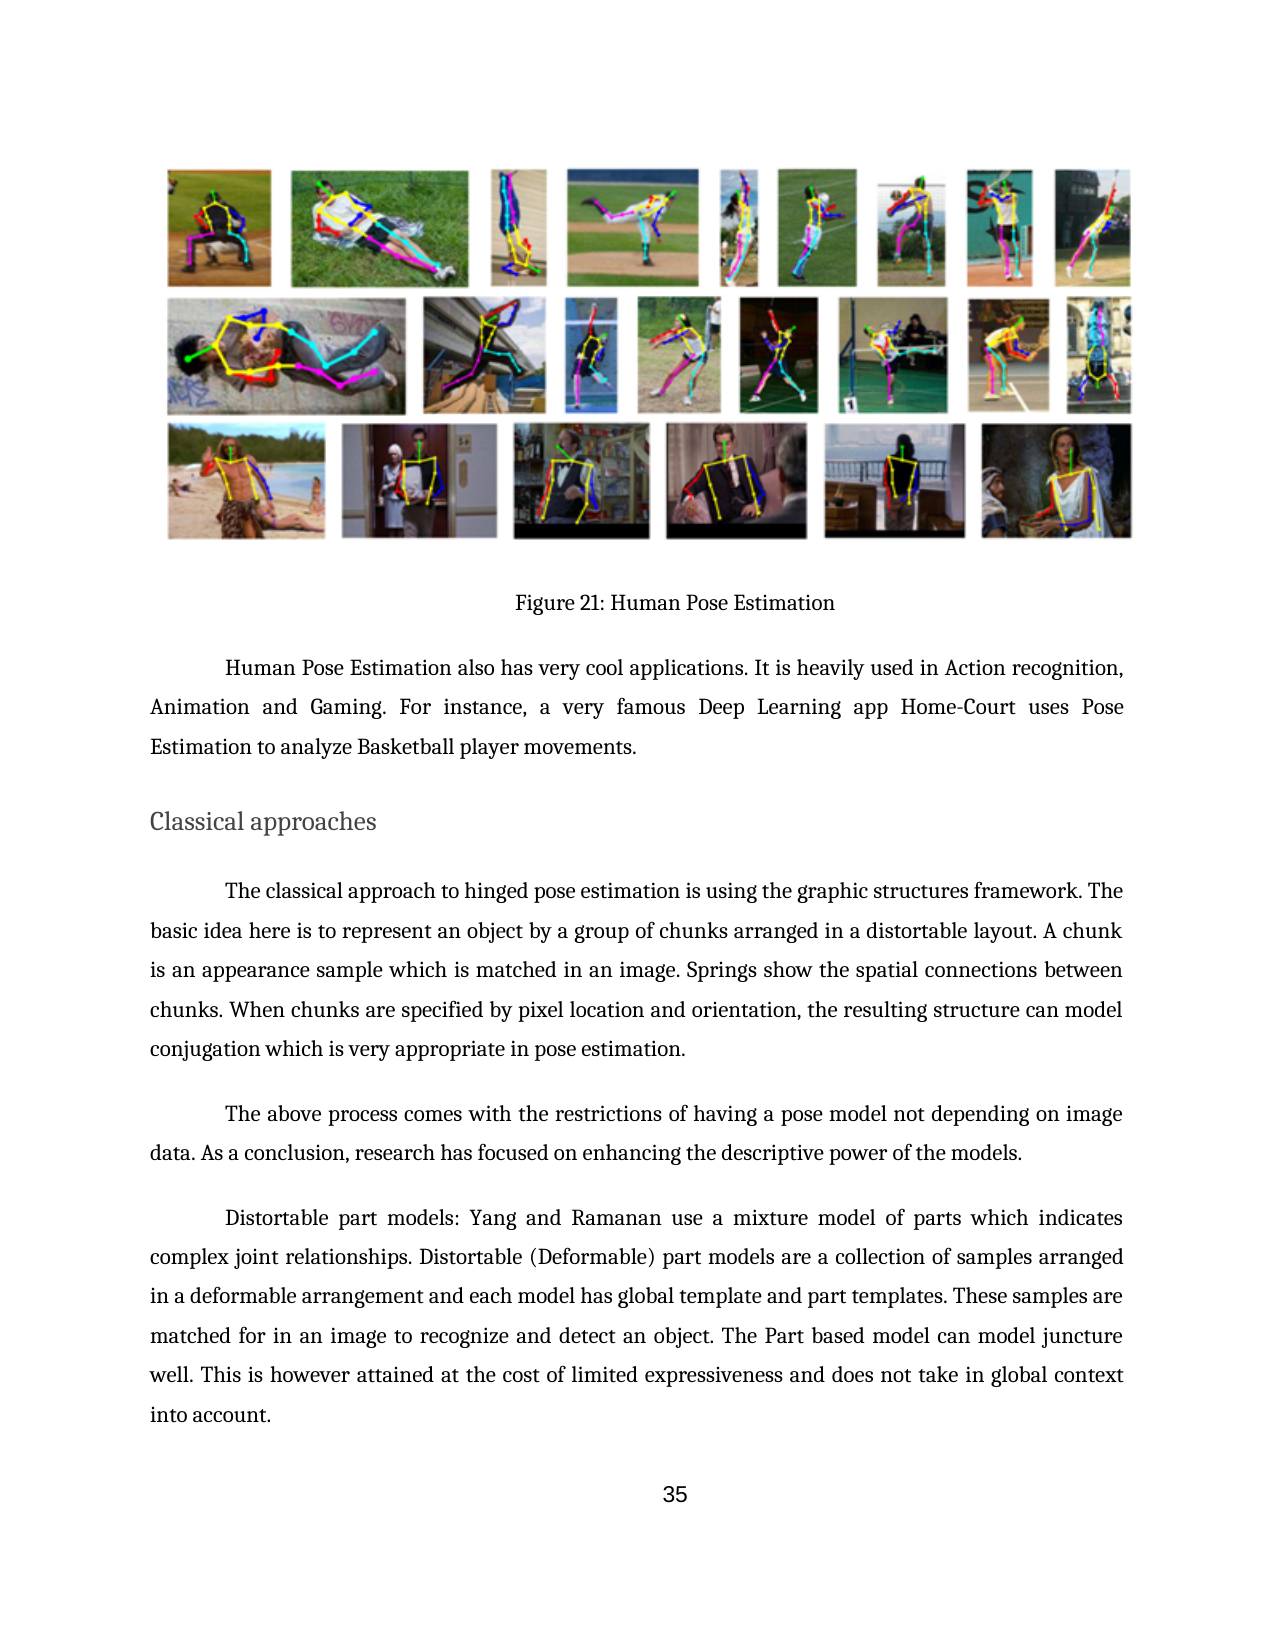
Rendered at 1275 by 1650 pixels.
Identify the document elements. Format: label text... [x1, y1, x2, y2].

text Human Pose Estimation also has very cool applications. It is heavily used in Action recognition, Animation and Gaming. For instance, a very famous Deep Learning app Home-Court uses Pose Estimation to analyze Basketball player movements. [150, 654, 1125, 760]
text Distortable part models: Yang and Ramanan use a mixture model of parts which indicates complex joint relationships. Distortable (Deformable) part models are a collection of samples arranged in a deformable arrangement and each model has global template and part templates. These samples are matched for in an image to recognize and detect an object. The Part based model can model juncture well. This is however attained at the cost of limited expressiveness and does not take in global context into account. [150, 1204, 1125, 1428]
subtitle Classical approaches [150, 806, 1125, 837]
text The above process comes with the restrictions of having a pose model not depending on image data. As a conclusion, research has focused on enhancing the descriptive power of the models. [150, 1100, 1125, 1166]
text Figure 21: Human Pose Estimation [150, 590, 1125, 616]
picture [150, 150, 1155, 557]
text The classical approach to hinged pose estimation is using the graphic structures framework. The basic idea here is to represent an object by a group of chunks arranged in a distortable layout. A chunk is an appearance sample which is matched in an image. Springs show the spatial connections between chunks. When chunks are specified by pixel location and orientation, the resulting structure can model conjugation which is very appropriate in pose estimation. [150, 878, 1125, 1062]
